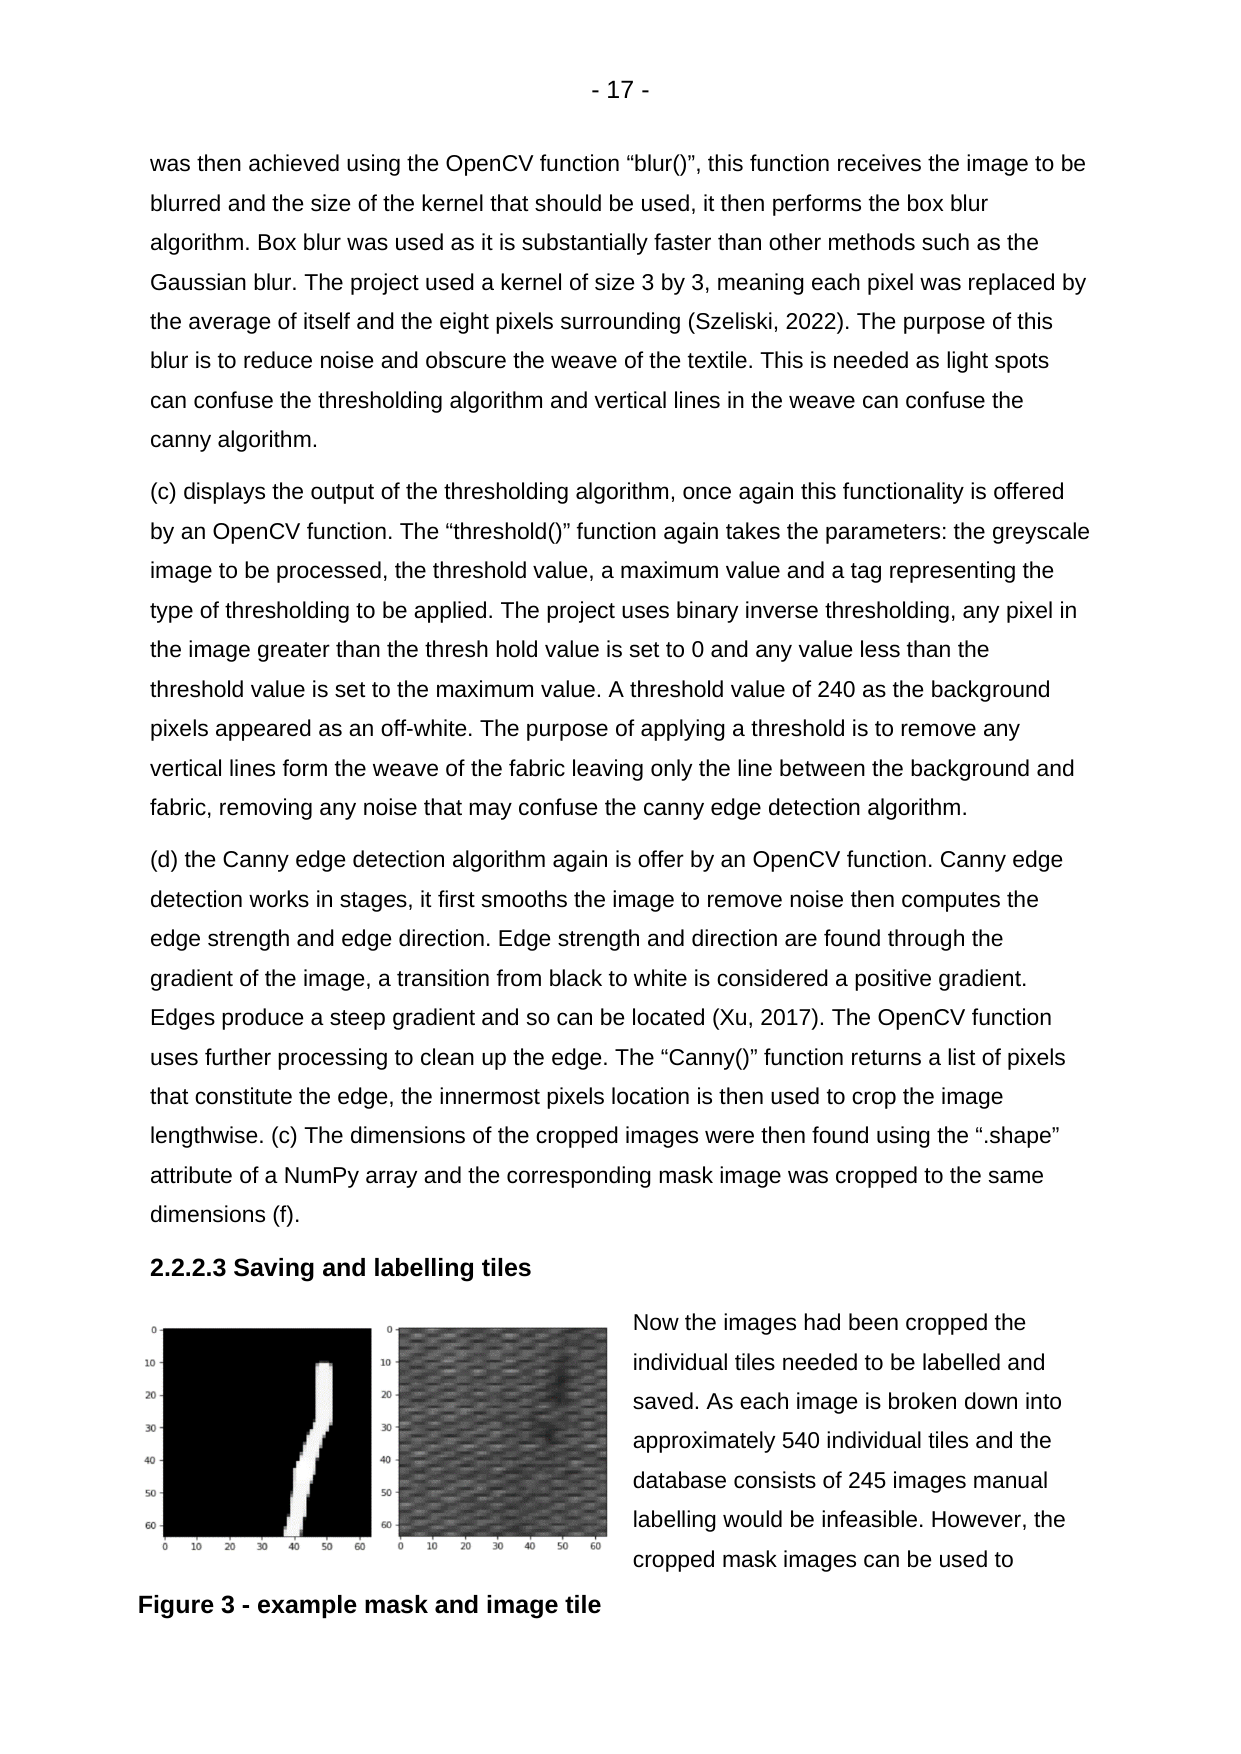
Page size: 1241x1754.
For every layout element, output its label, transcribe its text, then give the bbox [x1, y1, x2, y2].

text (d) the Canny edge detection algorithm again is offer by an OpenCV function. Canny edge detection works in stages, it first smooths the image to remove noise then computes the edge strength and edge direction. Edge strength and direction are found through the gradient of the image, a transition from black to white is considered a positive gradient. Edges produce a steep gradient and so can be located (Xu, 2017). The OpenCV function uses further processing to clean up the edge. The “Canny()” function returns a list of pixels that constitute the edge, the innermost pixels location is then used to crop the image lengthwise. (c) The dimensions of the cropped images were then found using the “.shape” attribute of a NumPy array and the corresponding mask image was cropped to the same dimensions (f). [150, 846, 1090, 1228]
picture [137, 1322, 614, 1556]
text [150, 1309, 1090, 1572]
text (c) displays the output of the thresholding algorithm, once again this functionality is offered by an OpenCV function. The “threshold()” function again takes the parameters: the greyscale image to be processed, the threshold value, a maximum value and a tag representing the type of thresholding to be applied. The project uses binary inverse thresholding, any pixel in the image greater than the thresh hold value is set to 0 and any value less than the threshold value is set to the maximum value. A threshold value of 240 as the background pixels appeared as an off-white. The purpose of applying a threshold is to remove any vertical lines form the weave of the fabric leaving only the line between the background and fabric, removing any noise that may confuse the canny edge detection algorithm. [150, 478, 1090, 821]
subtitle 2.2.2.3 Saving and labelling tiles [150, 1253, 1090, 1282]
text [150, 150, 1090, 453]
